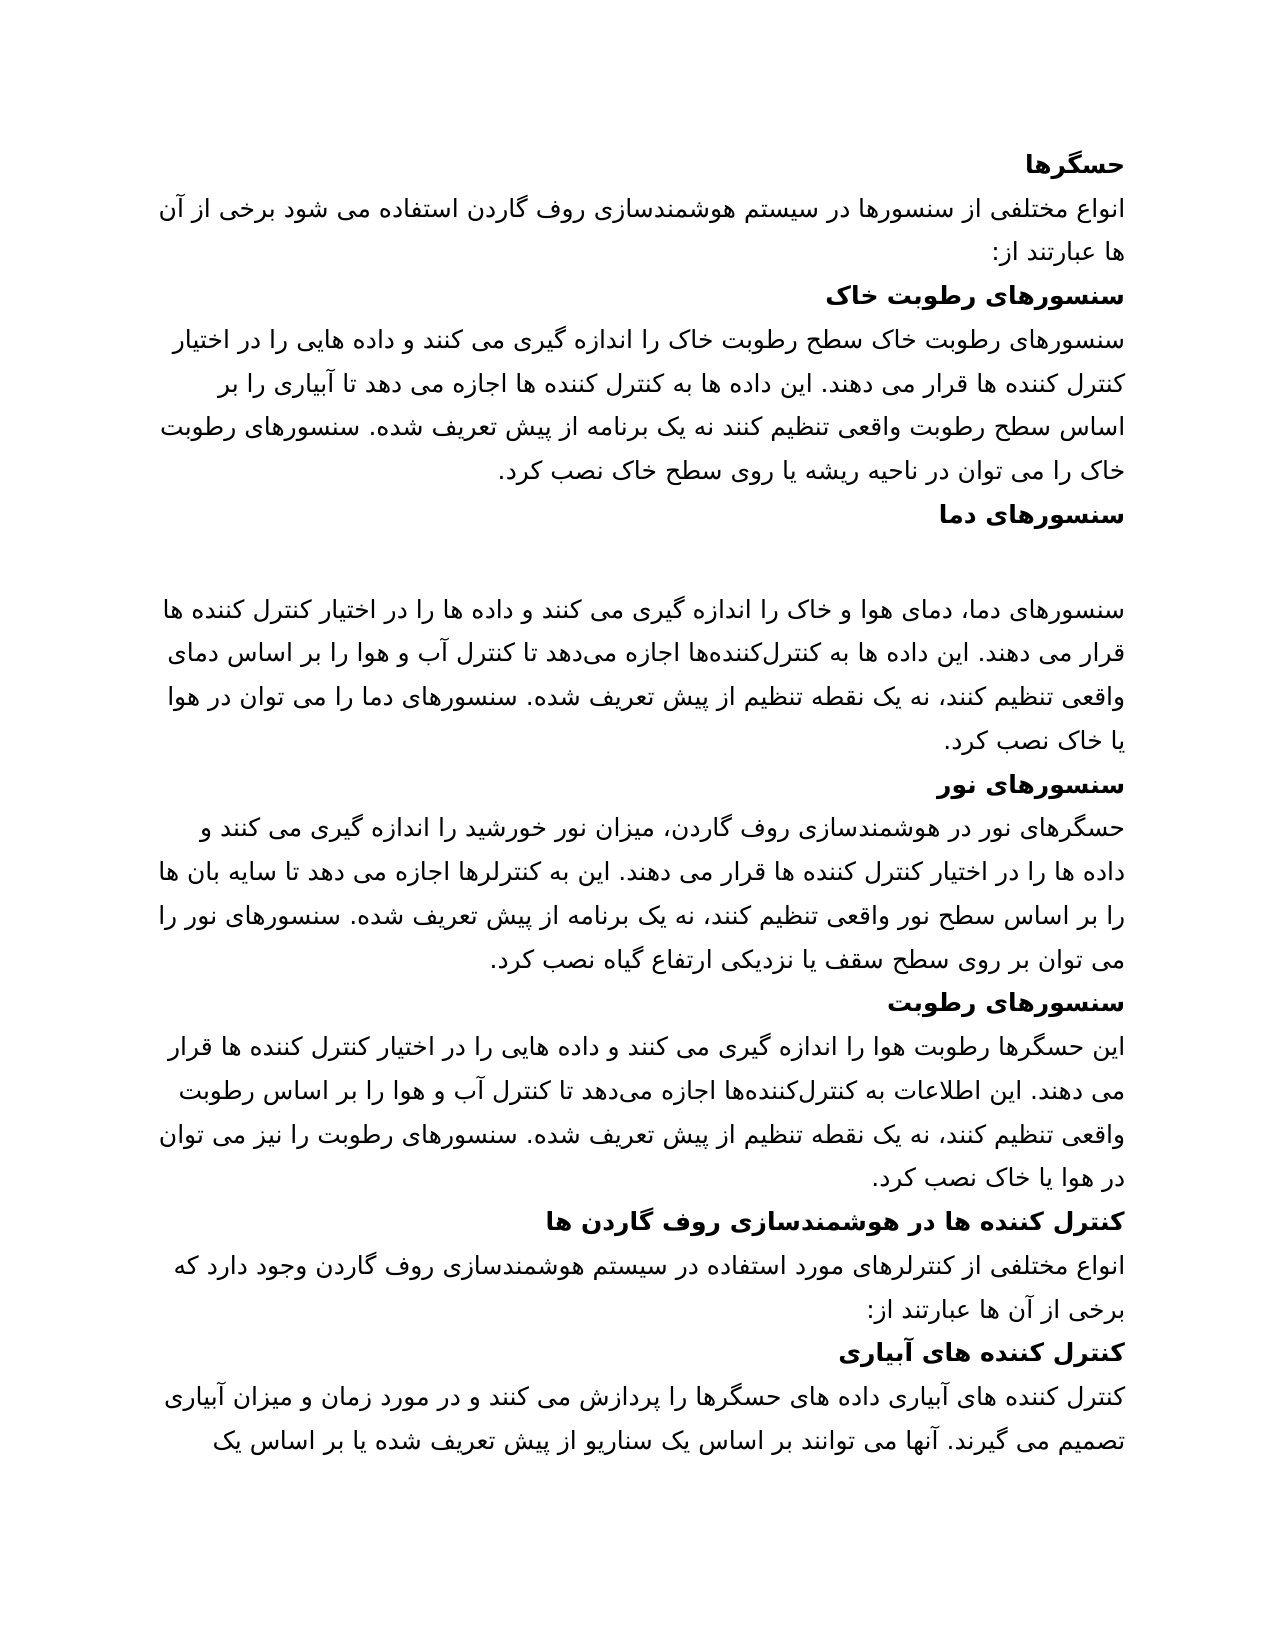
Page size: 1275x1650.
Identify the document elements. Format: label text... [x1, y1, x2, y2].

text سنسورهای رطوبت خاک سطح رطوبت خاک را اندازه گیری می کنند و داده هایی را در اختیار کنترل کننده ها قرار می دهند. این داده ها به کنترل کننده ها اجازه می دهد تا آبیاری را بر اساس سطح رطوبت واقعی تنظیم کنند نه یک برنامه از پیش تعریف شده. سنسورهای رطوبت خاک را می توان در ناحیه ریشه یا روی سطح خاک نصب کرد. [150, 325, 1125, 485]
text حسگرها [150, 150, 1125, 179]
text سنسورهای رطوبت [150, 988, 1125, 1018]
text سنسورهای دما، دمای هوا و خاک را اندازه گیری می کنند و داده ها را در اختیار کنترل کننده ها قرار می دهند. این داده ها به کنترل‌کننده‌ها اجازه می‌دهد تا کنترل آب و هوا را بر اساس دمای واقعی تنظیم کنند، نه یک نقطه تنظیم از پیش تعریف شده. سنسورهای دما را می توان در هوا یا خاک نصب کرد. [150, 595, 1125, 755]
text انواع مختلفی از سنسورها در سیستم هوشمندسازی روف گاردن استفاده می شود برخی از آن ها عبارتند از: [150, 194, 1125, 267]
text سنسورهای رطوبت خاک [150, 281, 1125, 310]
text سنسورهای دما [150, 500, 1125, 529]
text این حسگرها رطوبت هوا را اندازه گیری می کنند و داده هایی را در اختیار کنترل کننده ها قرار می دهند. این اطلاعات به کنترل‌کننده‌ها اجازه می‌دهد تا کنترل آب و هوا را بر اساس رطوبت واقعی تنظیم کنند، نه یک نقطه تنظیم از پیش تعریف شده. سنسورهای رطوبت را نیز می توان در هوا یا خاک نصب کرد. [150, 1032, 1125, 1193]
text کنترل کننده های آبیاری [150, 1338, 1125, 1368]
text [150, 1382, 1125, 1455]
text سنسورهای نور [150, 770, 1125, 799]
text انواع مختلفی از کنترلرهای مورد استفاده در سیستم هوشمندسازی روف گاردن وجود دارد که برخی از آن ها عبارتند از: [150, 1251, 1125, 1324]
text کنترل کننده ها در هوشمندسازی روف گاردن ها [150, 1207, 1125, 1236]
text حسگرهای نور در هوشمندسازی روف گاردن، میزان نور خورشید را اندازه گیری می کنند و داده ها را در اختیار کنترل کننده ها قرار می دهند. این به کنترلرها اجازه می دهد تا سایه بان ها را بر اساس سطح نور واقعی تنظیم کنند، نه یک برنامه از پیش تعریف شده. سنسورهای نور را می توان بر روی سطح سقف یا نزدیکی ارتفاع گیاه نصب کرد. [150, 813, 1125, 974]
